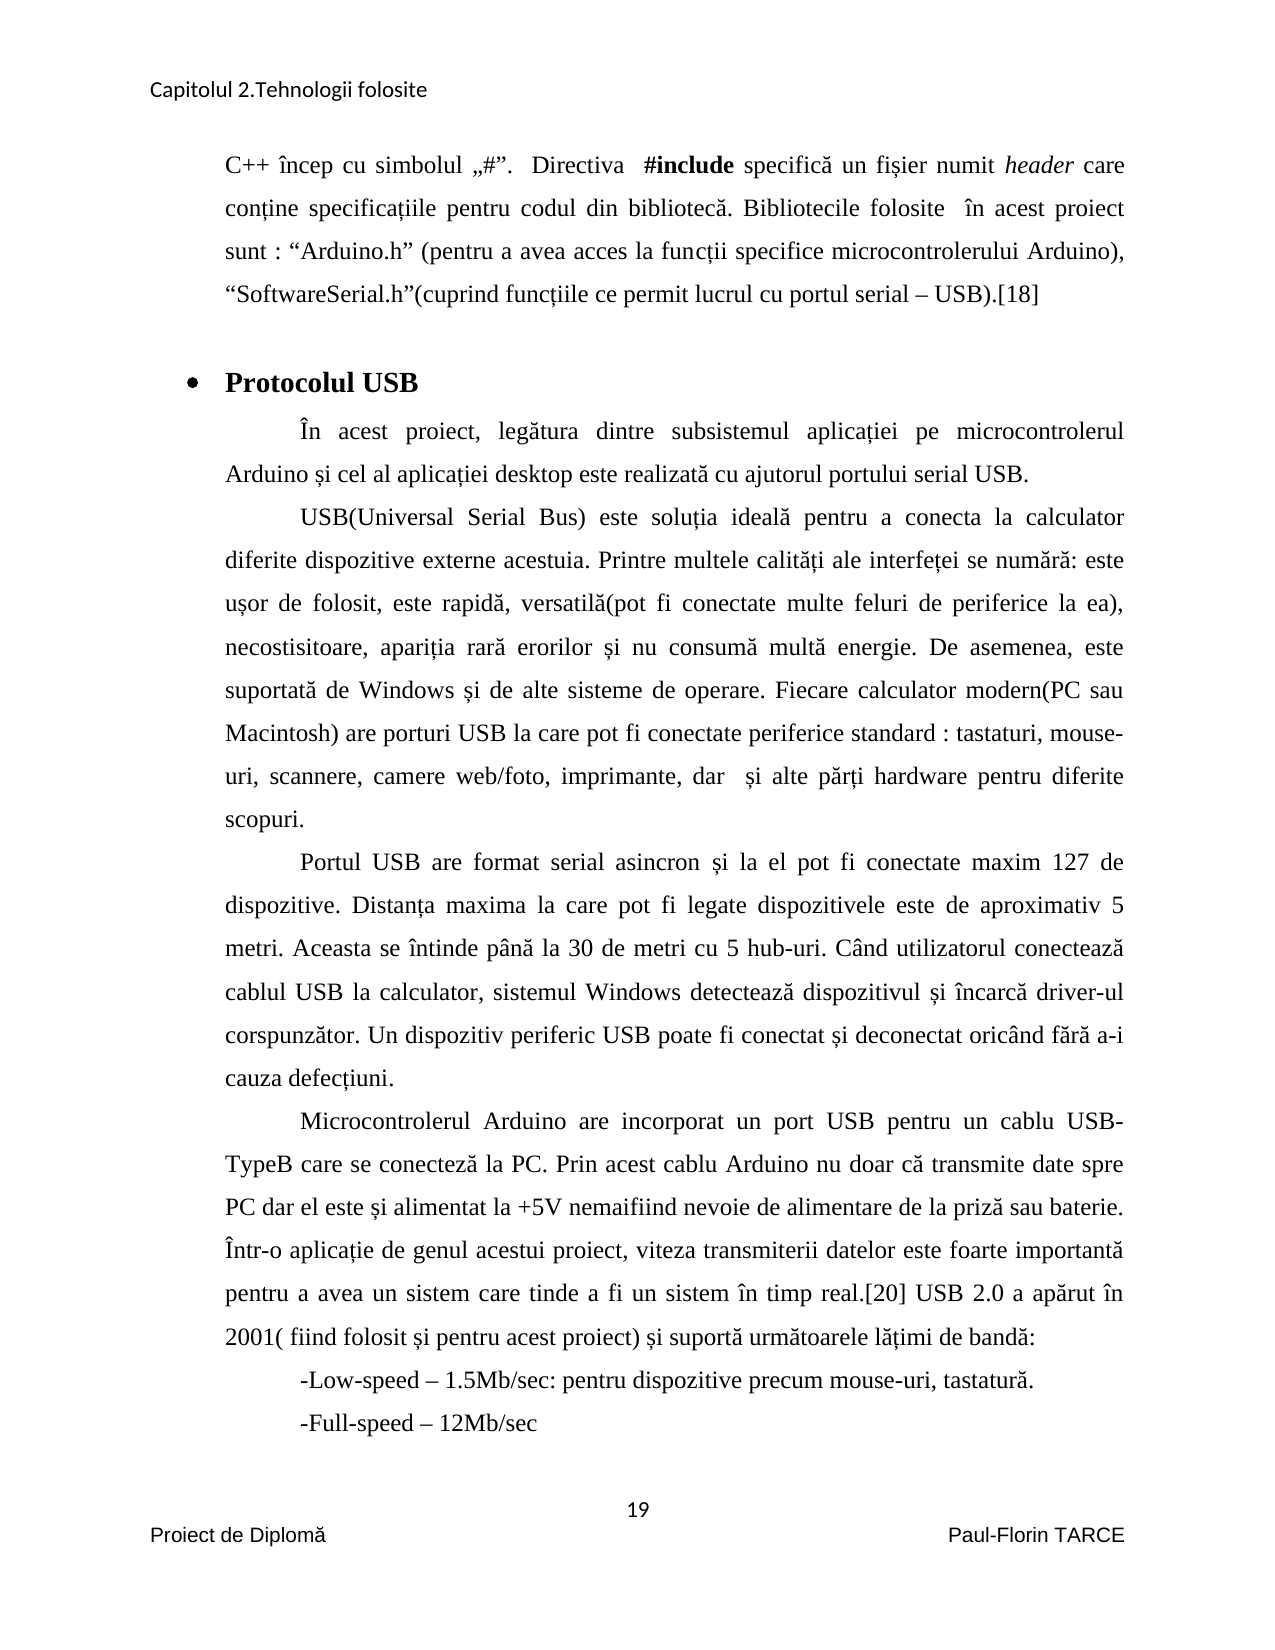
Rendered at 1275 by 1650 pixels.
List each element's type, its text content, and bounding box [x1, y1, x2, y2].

list -Full-speed – 12Mb/sec [225, 1408, 1125, 1437]
list Protocolul USB [187, 366, 1125, 399]
list Microcontrolerul Arduino are incorporat un port USB pentru un cablu USB- TypeB care se conecteză la PC. Prin acest cablu Arduino nu doar că transmite date spre PC dar el este și alimentat la +5V nemaifiind nevoie de alimentare de la priză sau baterie. Într-o aplicație de genul acestui proiect, viteza transmiterii datelor este foarte importantă pentru a avea un sistem care tinde a fi un sistem în timp real.[20] USB 2.0 a apărut în 2001( fiind folosit și pentru acest proiect) și suportă următoarele lățimi de bandă: [225, 1106, 1125, 1350]
list În acest proiect, legătura dintre subsistemul aplicației pe microcontrolerul Arduino și cel al aplicației desktop este realizată cu ajutorul portului serial USB. [225, 416, 1125, 488]
list -Low-speed – 1.5Mb/sec: pentru dispozitive precum mouse-uri, tastatură. [225, 1365, 1125, 1393]
list USB(Universal Serial Bus) este soluția ideală pentru a conecta la calculator diferite dispozitive externe acestuia. Printre multele calități ale interfeței se numără: este ușor de folosit, este rapidă, versatilă(pot fi conectate multe feluri de periferice la ea), necostisitoare, apariția rară erorilor și nu consumă multă energie. De asemenea, este suportată de Windows și de alte sisteme de operare. Fiecare calculator modern(PC sau Macintosh) are porturi USB la care pot fi conectate periferice standard : tastaturi, mouse-uri, scannere, camere web/foto, imprimante, dar și alte părți hardware pentru diferite scopuri. [225, 502, 1125, 833]
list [225, 150, 1125, 308]
list Portul USB are format serial asincron și la el pot fi conectate maxim 127 de dispozitive. Distanța maxima la care pot fi legate dispozitivele este de aproximativ 5 metri. Aceasta se întinde până la 30 de metri cu 5 hub-uri. Când utilizatorul conectează cablul USB la calculator, sistemul Windows detectează dispozitivul și încarcă driver-ul corspunzător. Un dispozitiv periferic USB poate fi conectat și deconectat oricând fără a-i cauza defecțiuni. [225, 847, 1125, 1092]
